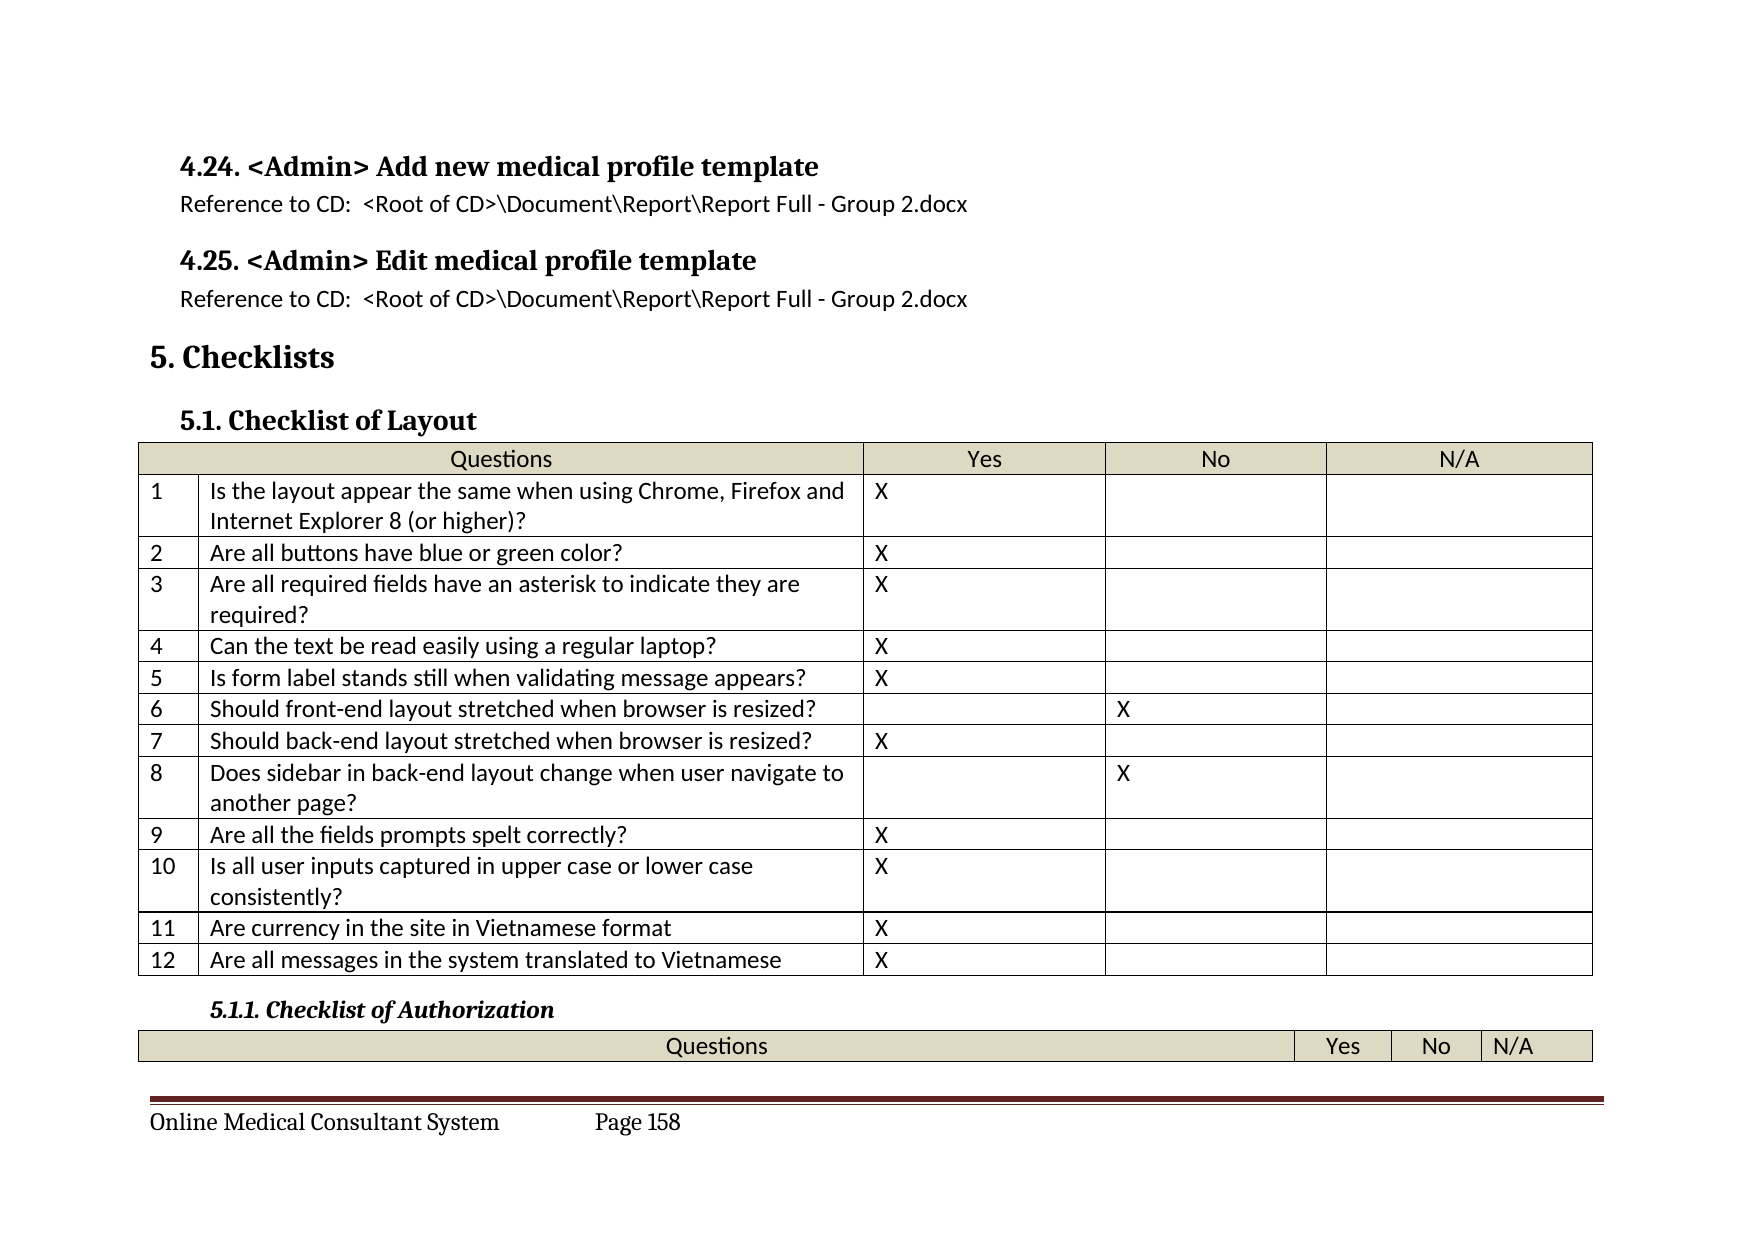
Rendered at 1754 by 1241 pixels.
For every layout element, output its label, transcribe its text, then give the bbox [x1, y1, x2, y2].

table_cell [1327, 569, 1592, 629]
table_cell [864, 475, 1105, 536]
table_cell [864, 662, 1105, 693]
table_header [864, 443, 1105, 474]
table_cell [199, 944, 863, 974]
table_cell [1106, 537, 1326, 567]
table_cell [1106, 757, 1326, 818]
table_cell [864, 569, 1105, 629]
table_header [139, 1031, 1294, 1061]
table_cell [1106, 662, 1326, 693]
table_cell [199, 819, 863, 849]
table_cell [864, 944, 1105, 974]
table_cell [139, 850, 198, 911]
subtitle Checklist of Authorization [210, 996, 1604, 1025]
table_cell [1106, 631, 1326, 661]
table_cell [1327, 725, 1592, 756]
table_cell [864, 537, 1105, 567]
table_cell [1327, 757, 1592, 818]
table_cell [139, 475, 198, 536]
subtitle Checklist of Layout [180, 404, 1604, 437]
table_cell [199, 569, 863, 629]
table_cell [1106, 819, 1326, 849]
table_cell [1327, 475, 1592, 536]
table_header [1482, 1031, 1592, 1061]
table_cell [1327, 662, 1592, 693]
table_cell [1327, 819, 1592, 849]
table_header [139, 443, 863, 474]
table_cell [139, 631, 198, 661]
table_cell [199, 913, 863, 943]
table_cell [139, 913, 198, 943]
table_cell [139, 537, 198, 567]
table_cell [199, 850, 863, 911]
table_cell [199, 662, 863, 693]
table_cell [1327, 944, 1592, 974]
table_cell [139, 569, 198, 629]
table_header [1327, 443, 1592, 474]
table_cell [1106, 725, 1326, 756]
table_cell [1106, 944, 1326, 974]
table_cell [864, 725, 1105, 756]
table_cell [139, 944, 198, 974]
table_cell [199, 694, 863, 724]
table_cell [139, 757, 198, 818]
subtitle Checklists [150, 339, 1604, 377]
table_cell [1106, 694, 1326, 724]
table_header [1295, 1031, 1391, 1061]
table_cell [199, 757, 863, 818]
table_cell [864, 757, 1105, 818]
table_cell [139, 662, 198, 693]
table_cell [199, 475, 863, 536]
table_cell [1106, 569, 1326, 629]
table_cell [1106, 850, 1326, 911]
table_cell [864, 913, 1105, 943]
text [180, 283, 1604, 313]
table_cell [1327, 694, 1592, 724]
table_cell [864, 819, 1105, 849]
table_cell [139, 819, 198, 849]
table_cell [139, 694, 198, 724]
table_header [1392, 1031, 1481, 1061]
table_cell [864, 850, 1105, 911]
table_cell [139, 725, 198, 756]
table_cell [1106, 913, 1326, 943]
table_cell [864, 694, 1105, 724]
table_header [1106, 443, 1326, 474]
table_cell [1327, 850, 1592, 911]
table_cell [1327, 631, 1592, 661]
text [180, 188, 1604, 219]
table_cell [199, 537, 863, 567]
subtitle <Admin> Add new medical profile template [180, 150, 1604, 183]
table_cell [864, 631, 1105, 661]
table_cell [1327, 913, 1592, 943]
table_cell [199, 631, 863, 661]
subtitle <Admin> Edit medical profile template [180, 244, 1604, 278]
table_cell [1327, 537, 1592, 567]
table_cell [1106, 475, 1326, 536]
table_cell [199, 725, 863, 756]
